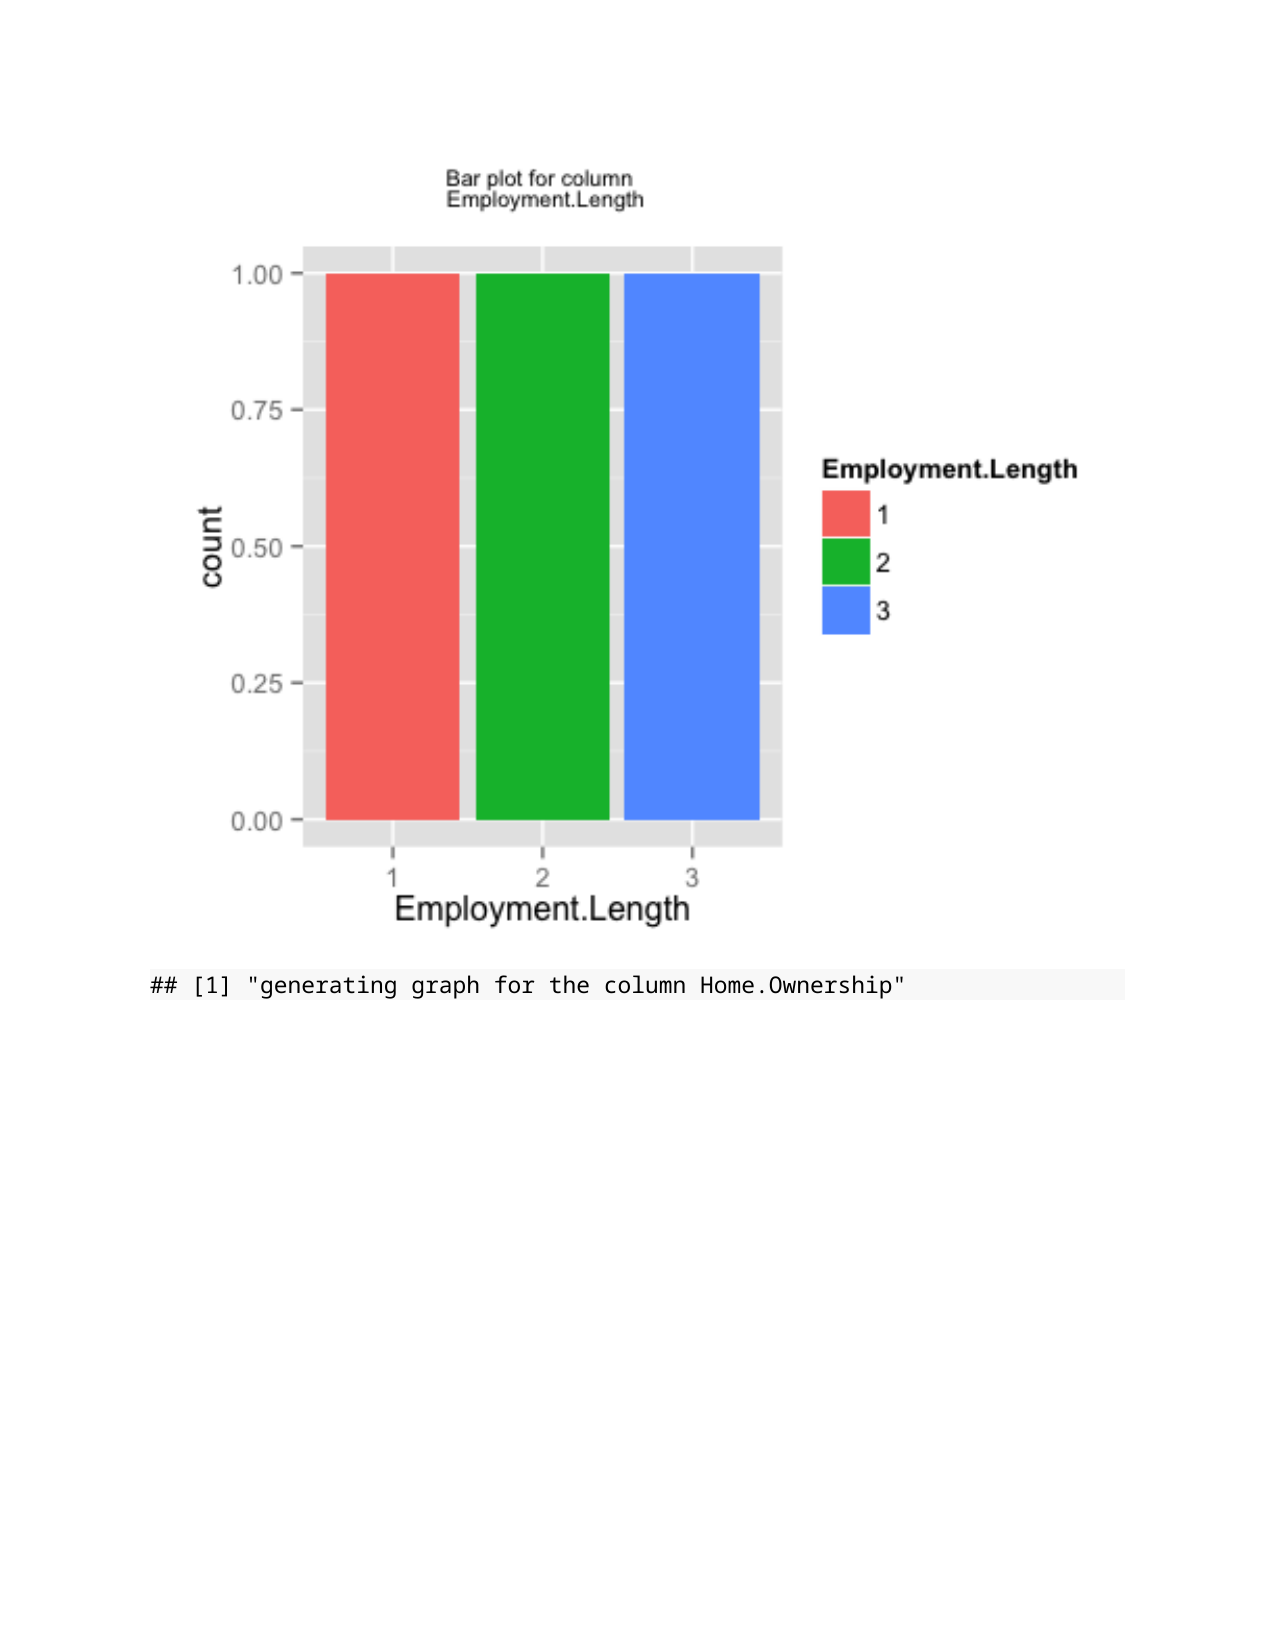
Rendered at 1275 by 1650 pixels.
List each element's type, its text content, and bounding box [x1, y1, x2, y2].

text ## [1] "generating graph for the column Home.Ownership" [150, 969, 1125, 1000]
picture [168, 150, 1169, 950]
